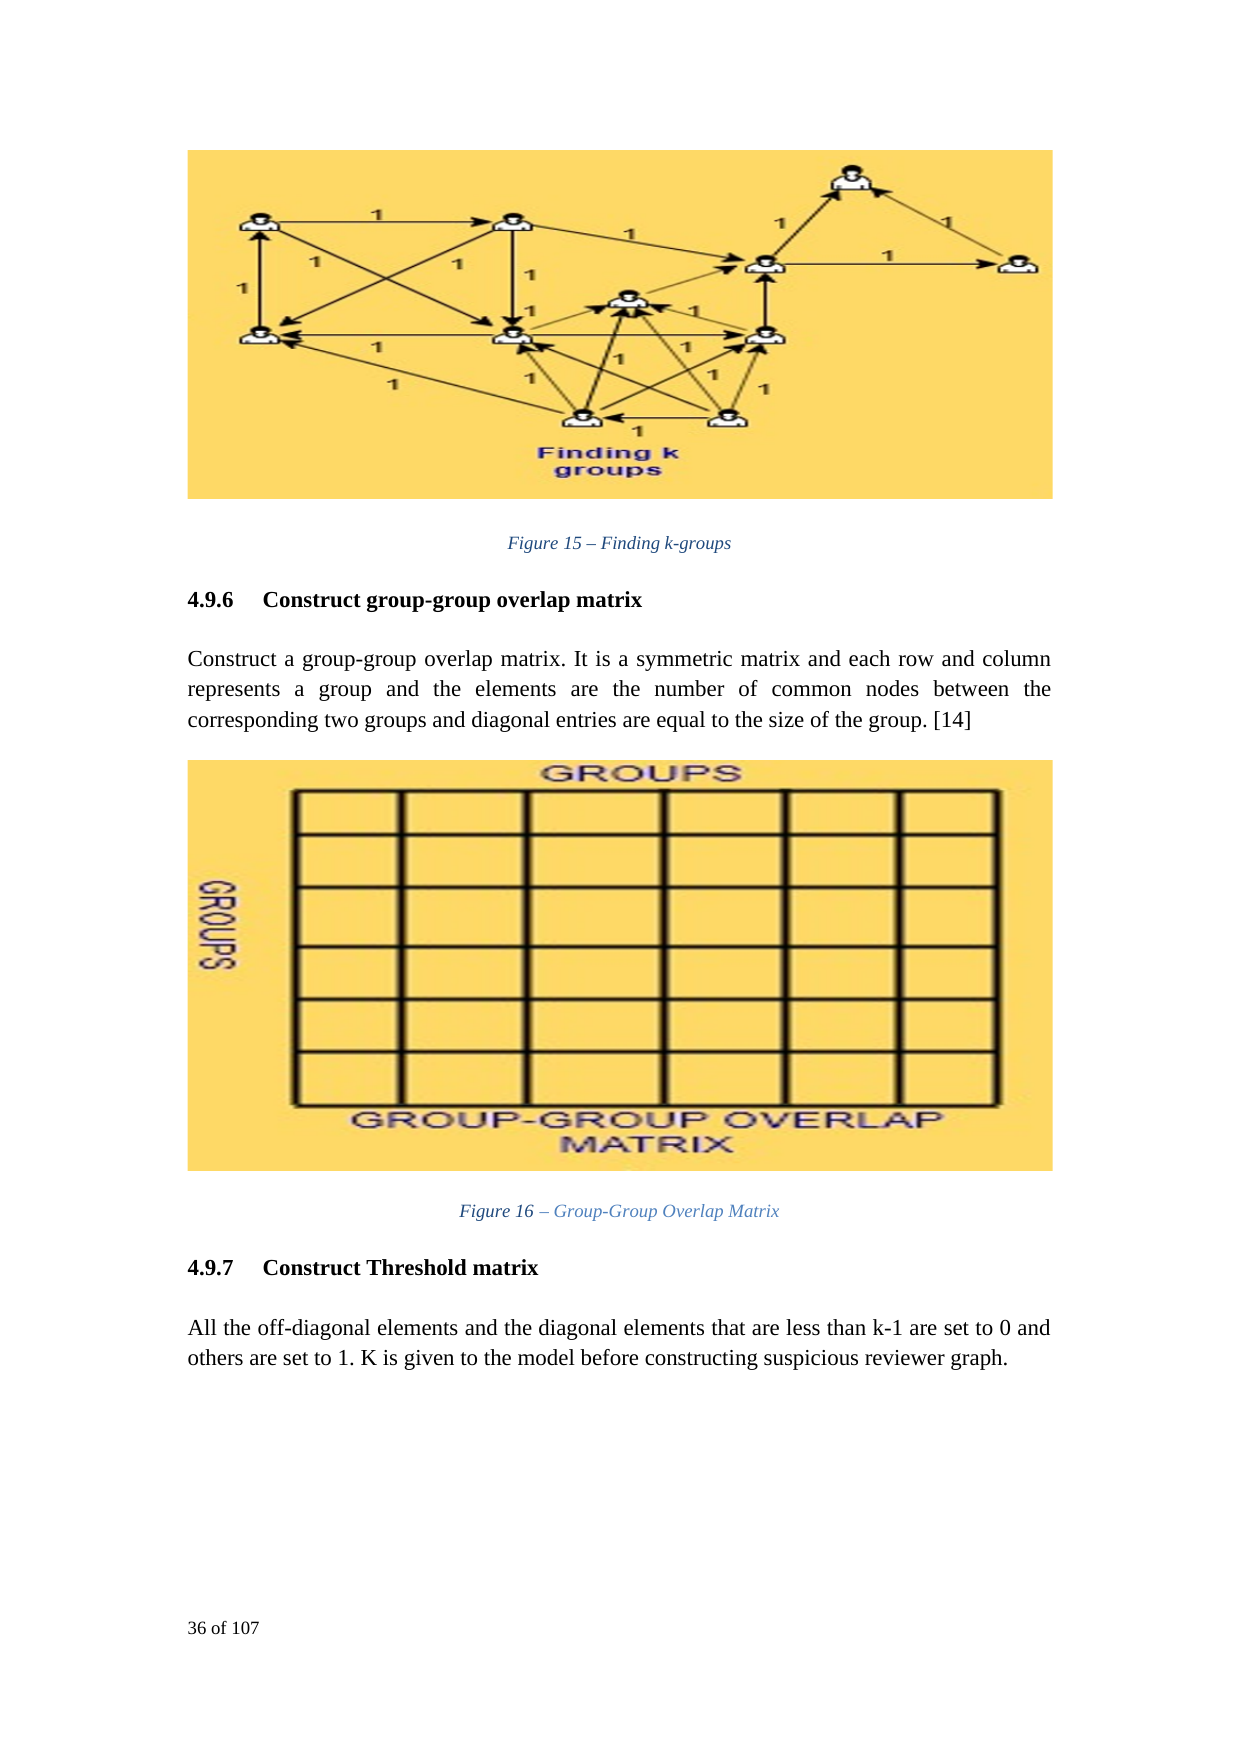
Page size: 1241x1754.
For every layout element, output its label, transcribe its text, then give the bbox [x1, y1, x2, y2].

text All the off-diagonal elements and the diagonal elements that are less than k-1 are set to 0 and others are set to 1. K is given to the model before constructing suspicious reviewer graph. [187, 1314, 1053, 1370]
subtitle Construct Threshold matrix [187, 1254, 1053, 1281]
picture [187, 760, 1053, 1171]
text Figure 15 – Finding k-groups [187, 532, 1053, 553]
text Figure 16 – Group-Group Overlap Matrix [187, 1200, 1053, 1221]
text Construct a group-group overlap matrix. It is a symmetric matrix and each row and column represents a group and the elements are the number of common nodes between the corresponding two groups and diagonal entries are equal to the size of the group. [14] [187, 645, 1053, 732]
subtitle Construct group-group overlap matrix [187, 586, 1053, 612]
picture [187, 150, 1053, 499]
